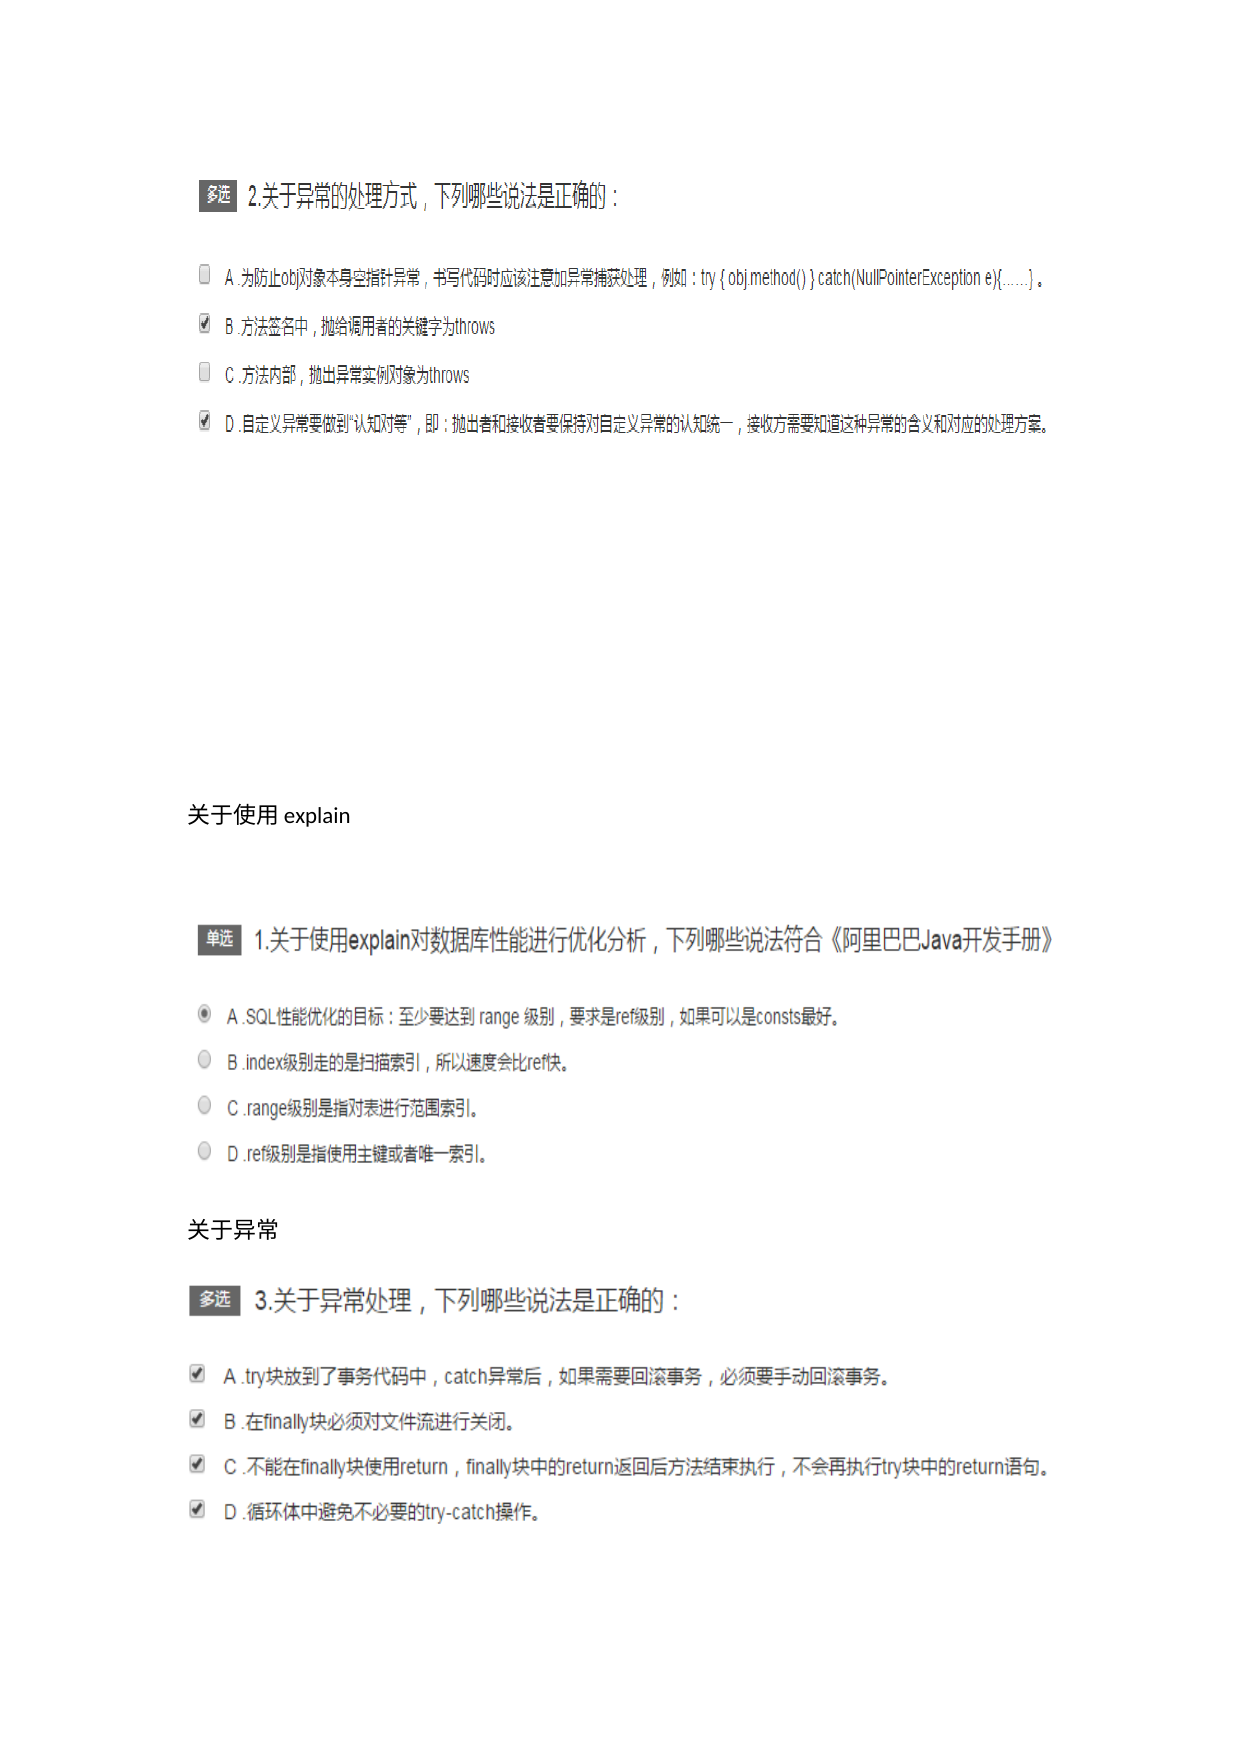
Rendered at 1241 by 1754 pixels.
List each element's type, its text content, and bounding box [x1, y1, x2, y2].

text 关于使用explain [187, 781, 1053, 846]
picture [187, 1280, 1053, 1527]
picture [187, 917, 1053, 1166]
text 关于异常 [187, 1196, 1053, 1261]
picture [187, 162, 1053, 445]
